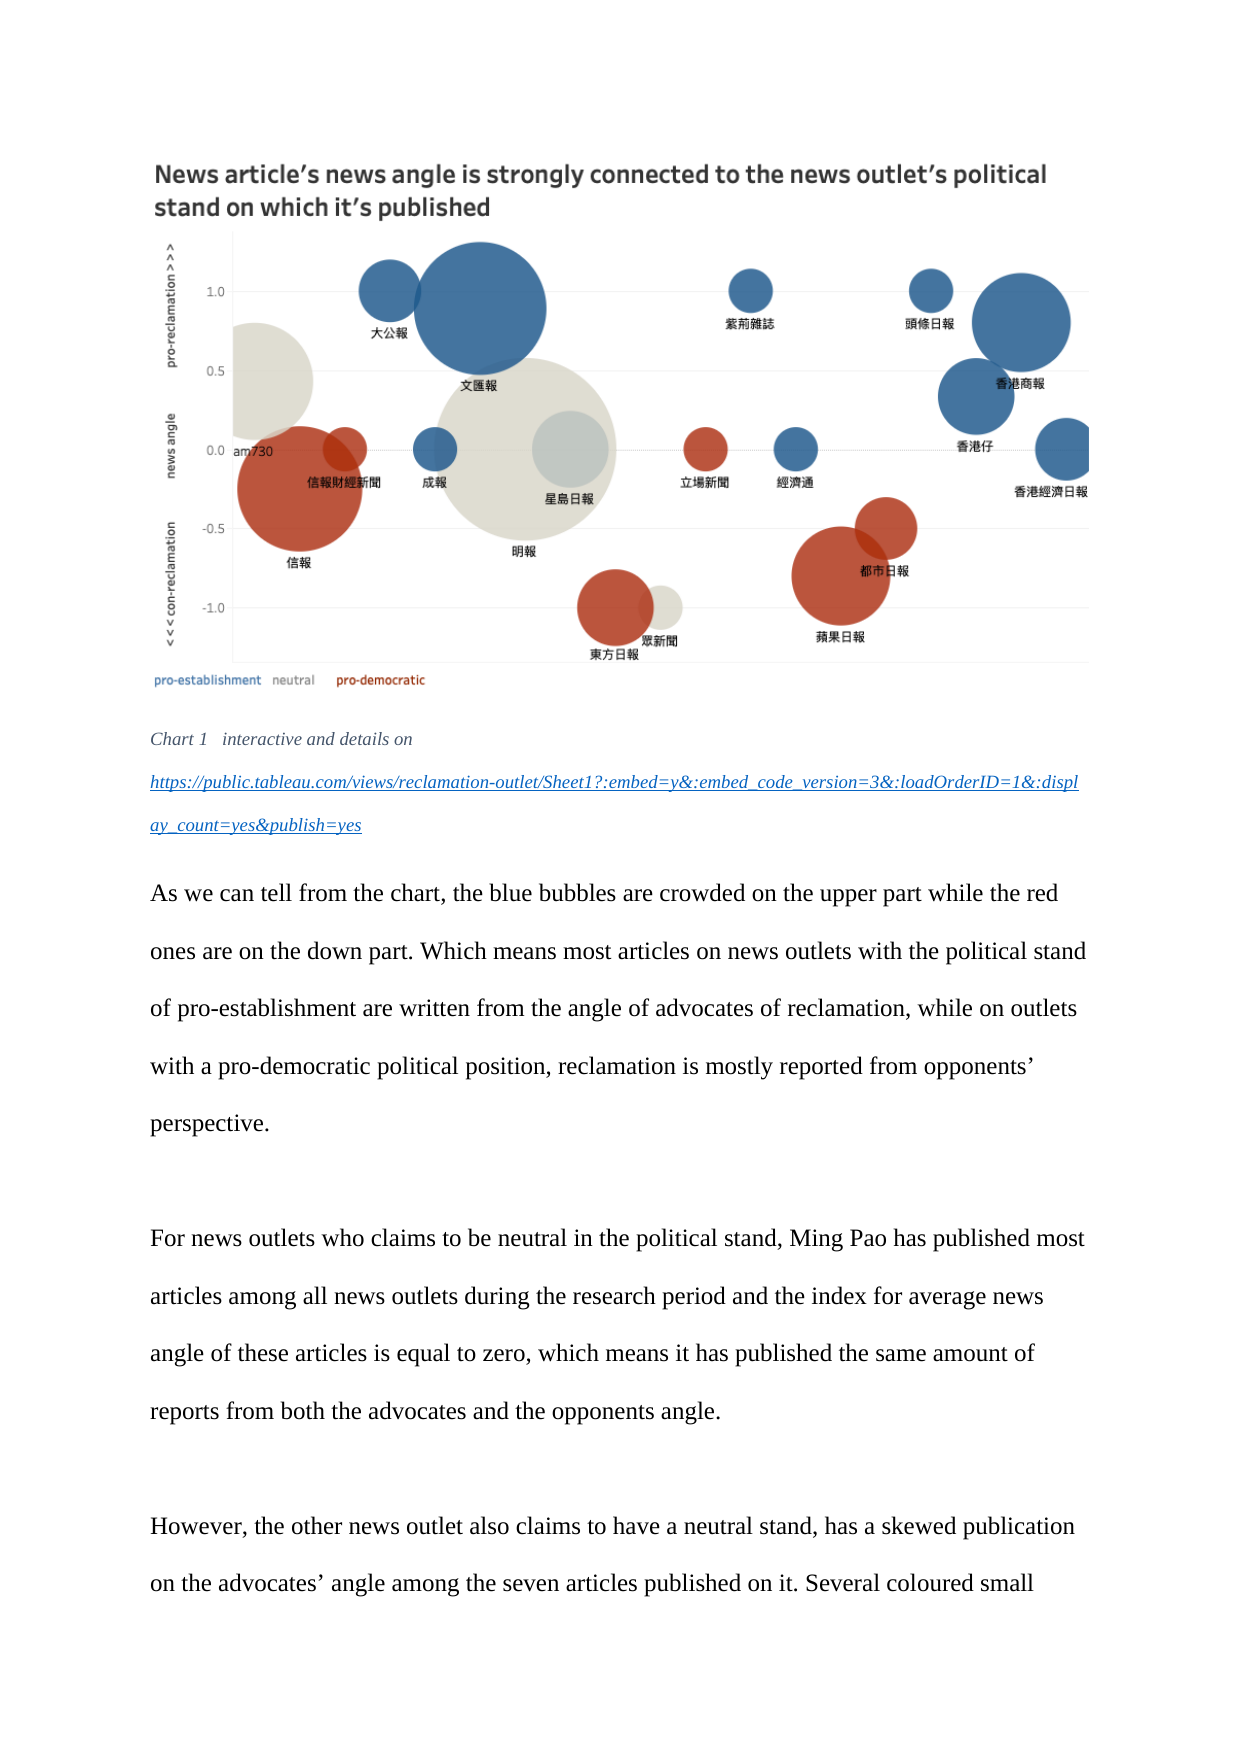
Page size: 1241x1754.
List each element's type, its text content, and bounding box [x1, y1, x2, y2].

text Chart 1 interactive and details on https://public.tableau.com/views/reclamation-outlet/Sheet1?:embed=y&:embed_code_version=3&:loadOrderID=1&:display_count=yes&publish=yes [150, 728, 1090, 836]
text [150, 1511, 1090, 1597]
text As we can tell from the chart, the blue bubbles are crowded on the upper part while the red ones are on the down part. Which means most articles on news outlets with the political stand of pro-establishment are written from the angle of advocates of reclamation, while on outlets with a pro-democratic political position, reclamation is mostly reported from opponents’ perspective. [150, 878, 1090, 1137]
text For news outlets who claims to be neutral in the political stand, Ming Pao has published most articles among all news outlets during the research period and the index for average news angle of these articles is equal to zero, which means it has published the same amount of reports from both the advocates and the opponents angle. [150, 1223, 1090, 1424]
picture [150, 150, 1090, 700]
